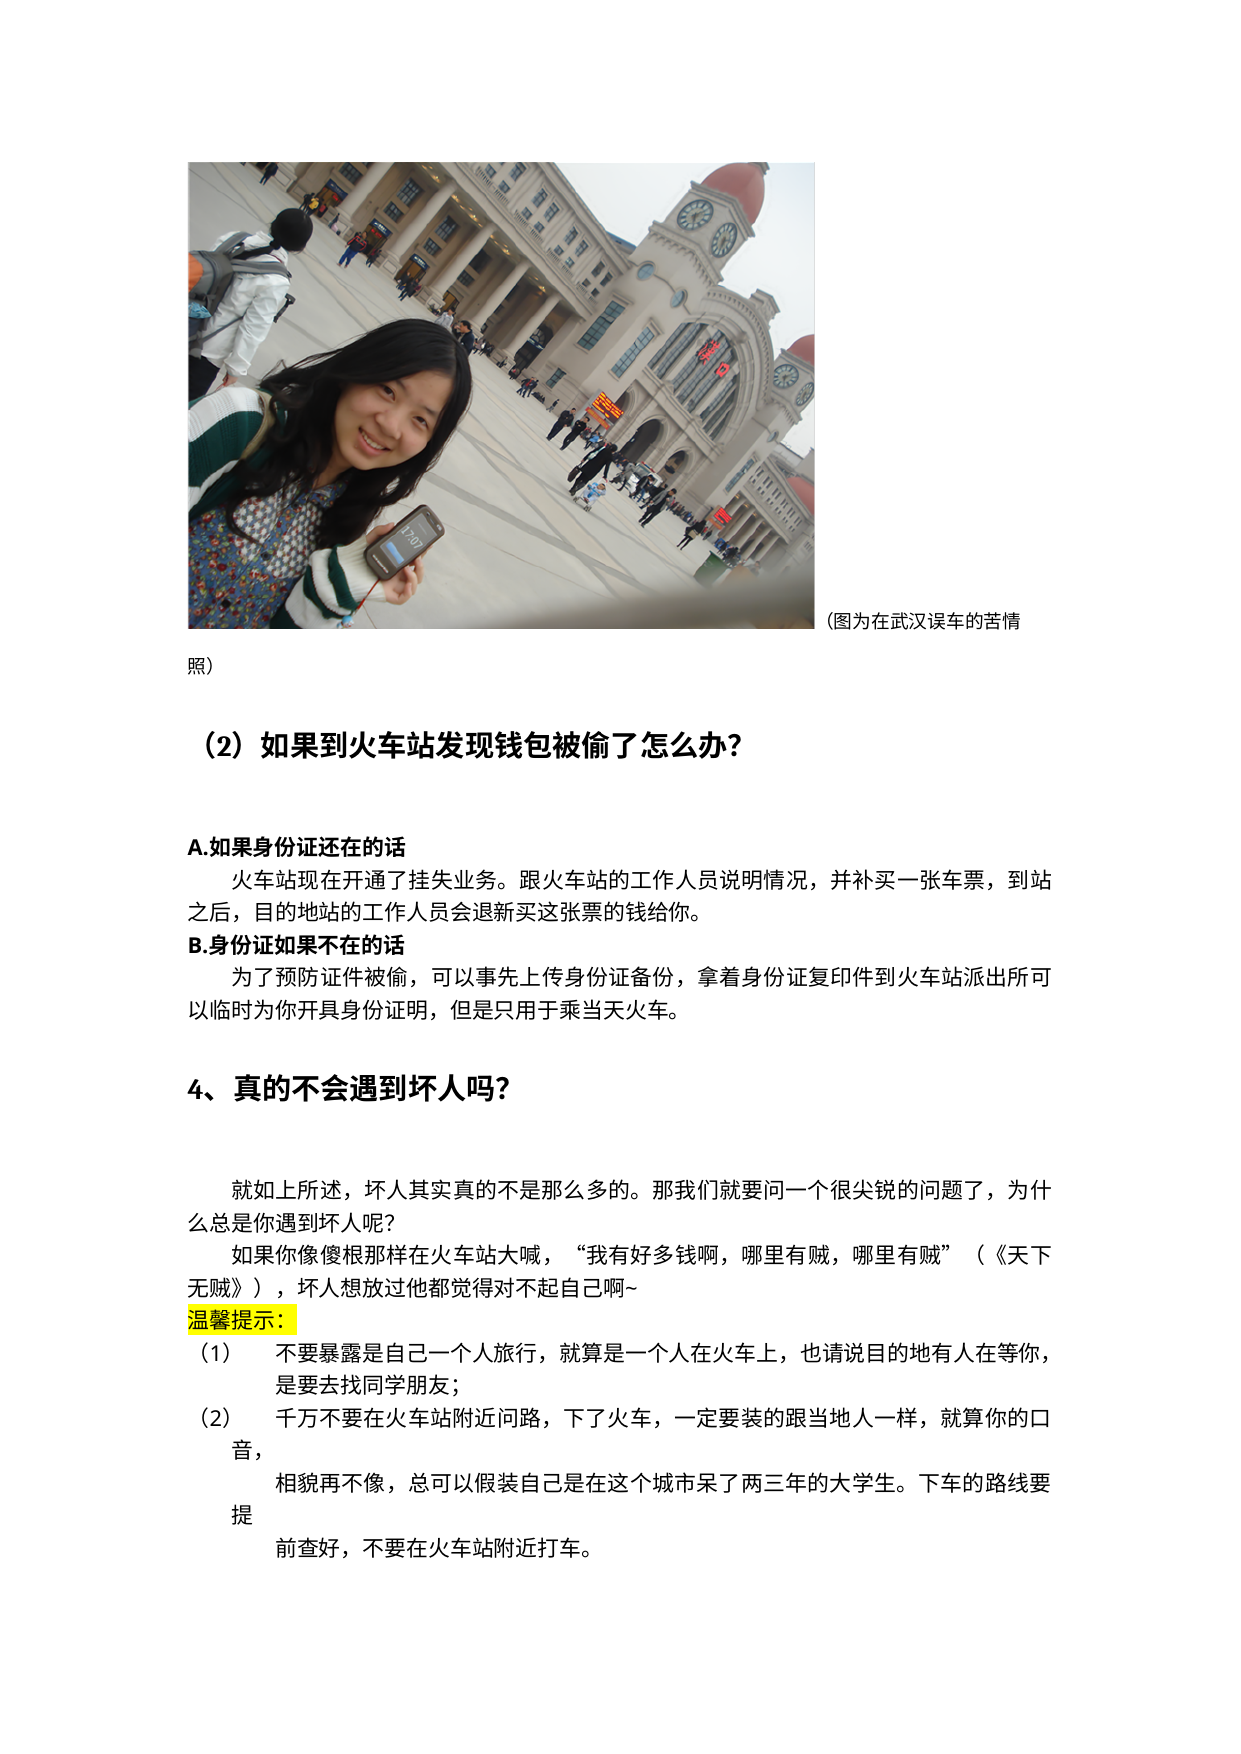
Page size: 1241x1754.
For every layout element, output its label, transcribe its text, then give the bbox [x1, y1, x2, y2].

text A.如果身份证还在的话 [187, 830, 1053, 862]
text 就如上所述，坏人其实真的不是那么多的。那我们就要问一个很尖锐的问题了，为什么总是你遇到坏人呢？ [187, 1173, 1053, 1238]
picture [187, 162, 815, 629]
text B.身份证如果不在的话 [187, 927, 1053, 960]
subtitle （2）如果到火车站发现钱包被偷了怎么办？ [187, 711, 1053, 776]
list 相貌再不像，总可以假装自己是在这个城市呆了两三年的大学生。下车的路线要提 [231, 1466, 1053, 1531]
list 前查好，不要在火车站附近打车。 [231, 1531, 1053, 1563]
list 是要去找同学朋友； [231, 1368, 1053, 1401]
text 温馨提示： [187, 1303, 1053, 1336]
list 千万不要在火车站附近问路，下了火车，一定要装的跟当地人一样，就算你的口音， [187, 1401, 1053, 1466]
list 不要暴露是自己一个人旅行，就算是一个人在火车上，也请说目的地有人在等你， [187, 1336, 1053, 1368]
text 火车站现在开通了挂失业务。跟火车站的工作人员说明情况，并补买一张车票，到站之后，目的地站的工作人员会退新买这张票的钱给你。 [187, 862, 1053, 927]
text 如果你像傻根那样在火车站大喊，“我有好多钱啊，哪里有贼，哪里有贼”（《天下无贼》），坏人想放过他都觉得对不起自己啊~ [187, 1238, 1053, 1303]
text 为了预防证件被偷，可以事先上传身份证备份，拿着身份证复印件到火车站派出所可以临时为你开具身份证明，但是只用于乘当天火车。 [187, 960, 1053, 1025]
subtitle 4、真的不会遇到坏人吗？ [187, 1054, 1053, 1119]
